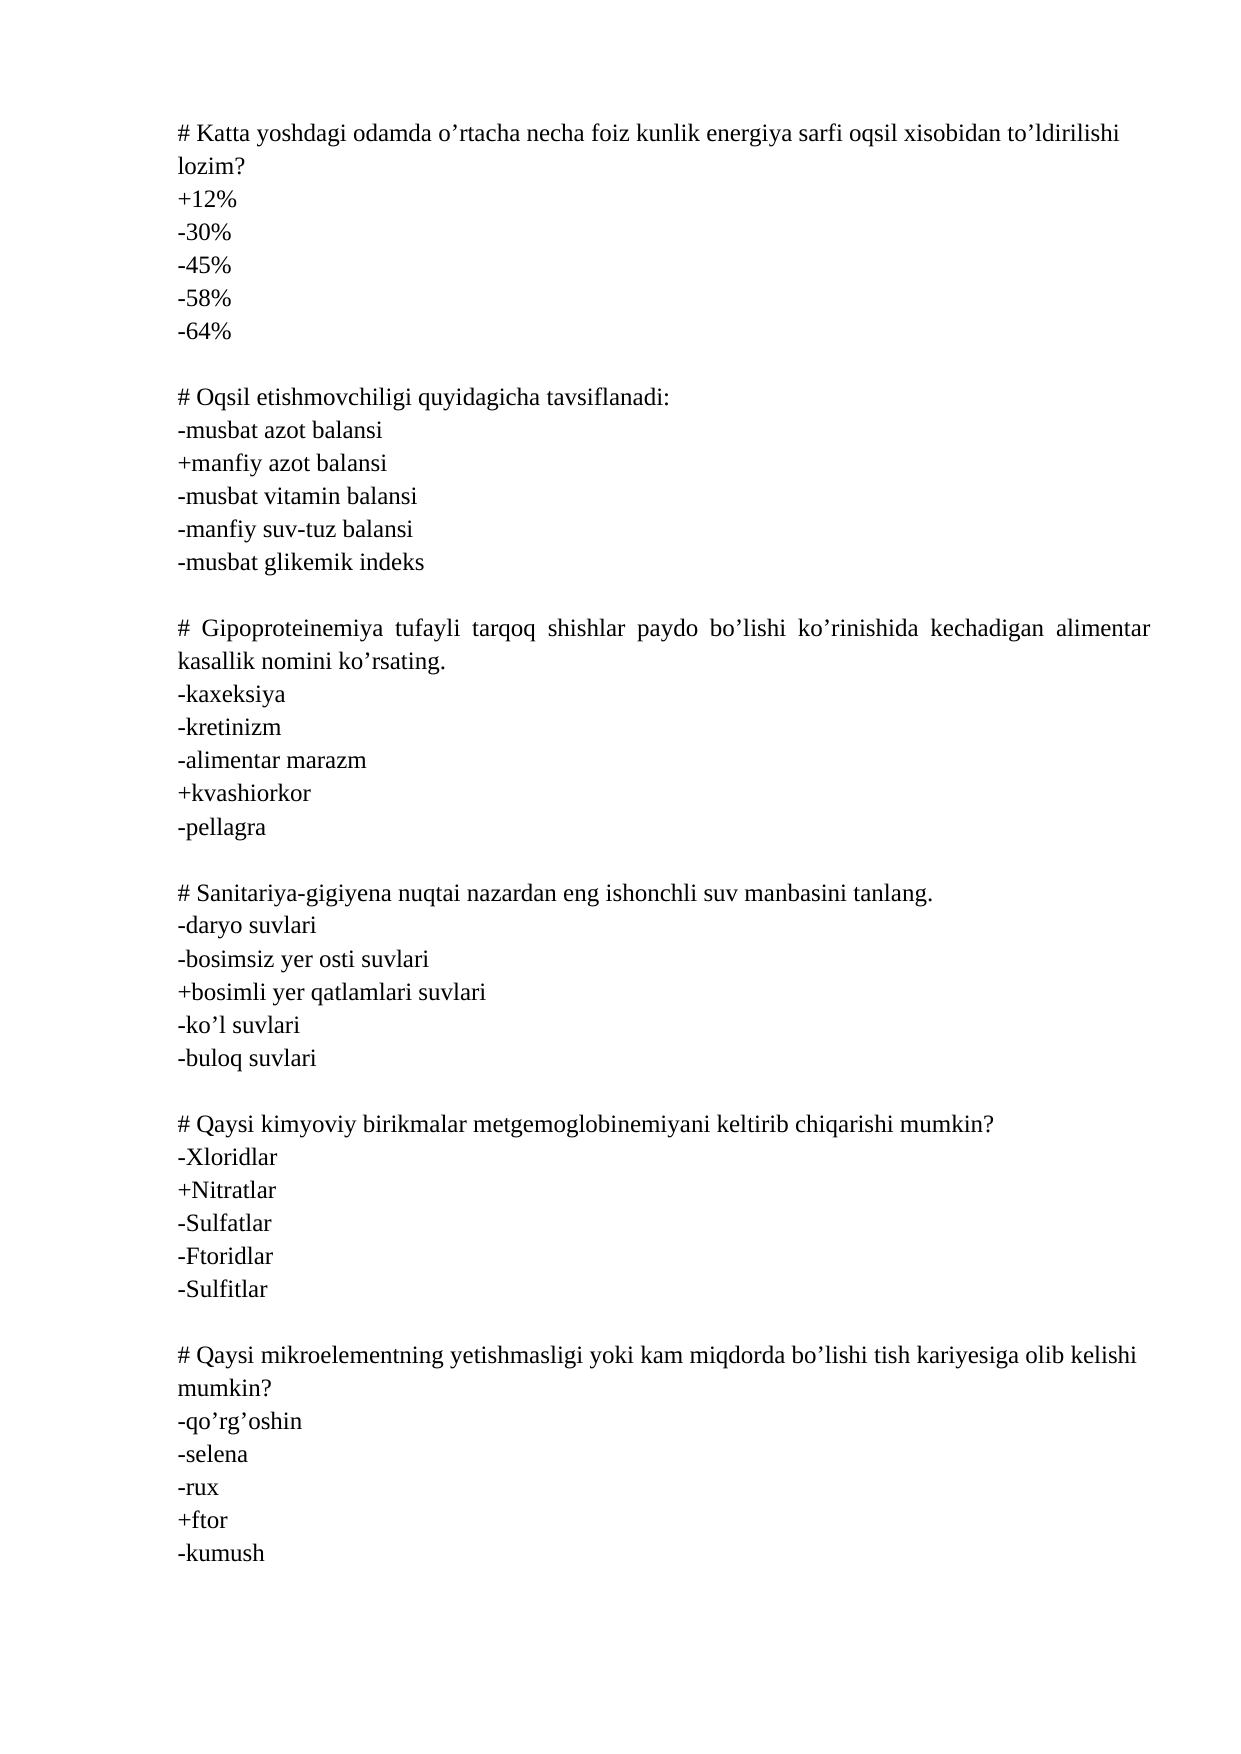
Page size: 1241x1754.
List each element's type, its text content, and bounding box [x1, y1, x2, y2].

text # Katta yoshdagi odamda o’rtacha necha foiz kunlik energiya sarfi oqsil xisobidan to’ldirilishi lozim? [177, 118, 1152, 180]
text -Ftoridlar [177, 1241, 1152, 1269]
text +bosimli yer qatlamlari suvlari [177, 977, 1152, 1005]
text -kumush [177, 1538, 1152, 1567]
text -manfiy suv-tuz balansi [177, 514, 1152, 543]
text -30% [177, 217, 1152, 246]
text +kvashiorkor [177, 778, 1152, 807]
text -58% [177, 283, 1152, 312]
text +12% [177, 184, 1152, 213]
text -Xloridlar [177, 1142, 1152, 1171]
text # Gipoproteinemiya tufayli tarqoq shishlar paydo bo’lishi ko’rinishida kechadigan alimentar kasallik nomini ko’rsating. [177, 613, 1152, 675]
text -selena [177, 1439, 1152, 1468]
text -kretinizm [177, 712, 1152, 741]
text # Qaysi mikroelementning yetishmasligi yoki kam miqdorda bo’lishi tish kariyesiga olib kelishi mumkin? [177, 1340, 1152, 1402]
text -ko’l suvlari [177, 1010, 1152, 1038]
text # Oqsil etishmovchiligi quyidagicha tavsiflanadi: [177, 382, 1152, 411]
text +Nitratlar [177, 1175, 1152, 1203]
text -musbat azot balansi [177, 415, 1152, 444]
text -Sulfatlar [177, 1208, 1152, 1237]
text -bosimsiz yer osti suvlari [177, 944, 1152, 972]
text -kaxeksiya [177, 679, 1152, 708]
text -alimentar marazm [177, 746, 1152, 774]
text -daryo suvlari [177, 911, 1152, 939]
text -buloq suvlari [177, 1043, 1152, 1071]
text -pellagra [177, 812, 1152, 840]
text -45% [177, 250, 1152, 279]
text -musbat glikemik indeks [177, 547, 1152, 576]
text +manfiy azot balansi [177, 448, 1152, 477]
text # Qaysi kimyoviy birikmalar metgemoglobinemiyani keltirib chiqarishi mumkin? [177, 1109, 1152, 1137]
text -qo’rg’oshin [177, 1406, 1152, 1435]
text -rux [177, 1472, 1152, 1501]
text # Sanitariya-gigiyena nuqtai nazardan eng ishonchli suv manbasini tanlang. [177, 878, 1152, 906]
text -64% [177, 316, 1152, 345]
text -musbat vitamin balansi [177, 481, 1152, 510]
text -Sulfitlar [177, 1274, 1152, 1303]
text +ftor [177, 1505, 1152, 1534]
